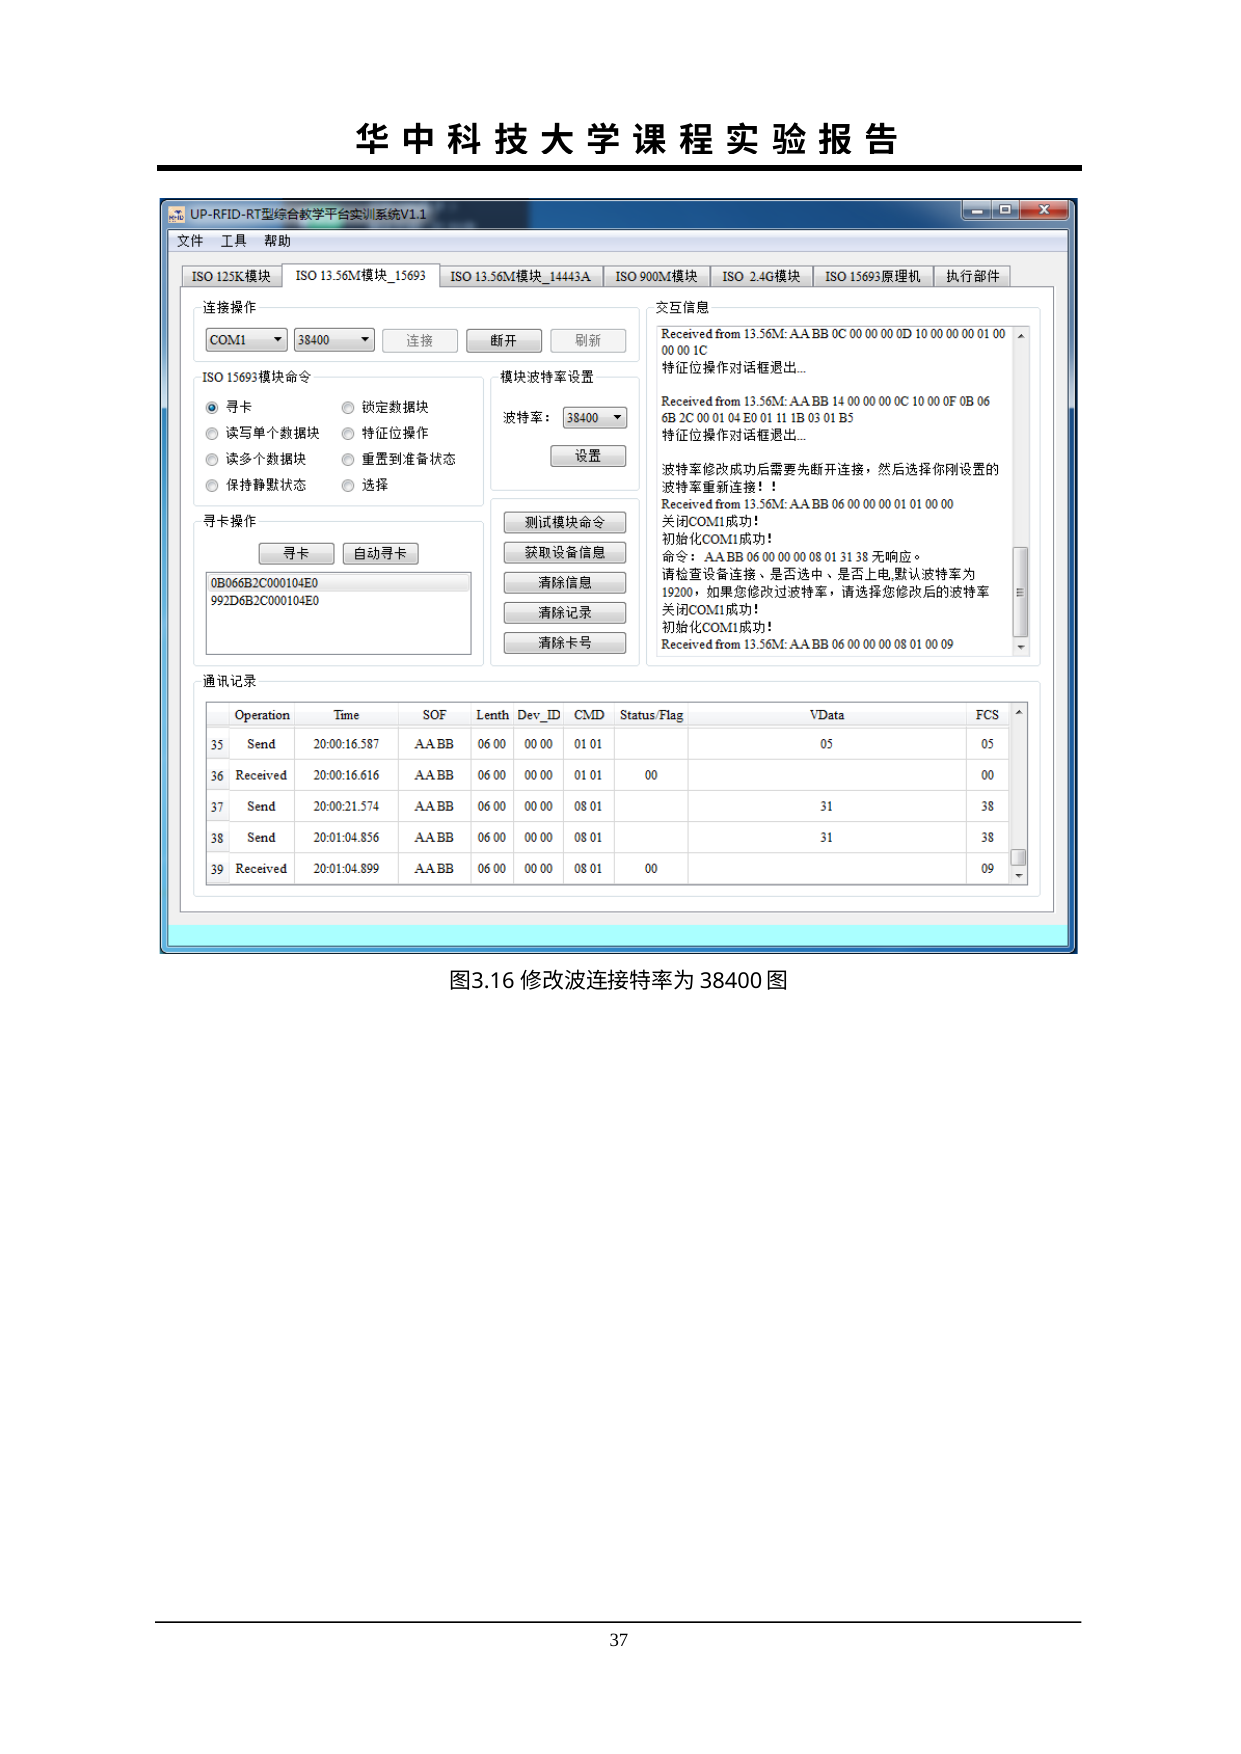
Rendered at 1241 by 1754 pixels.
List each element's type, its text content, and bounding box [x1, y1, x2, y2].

picture [159, 198, 1078, 954]
